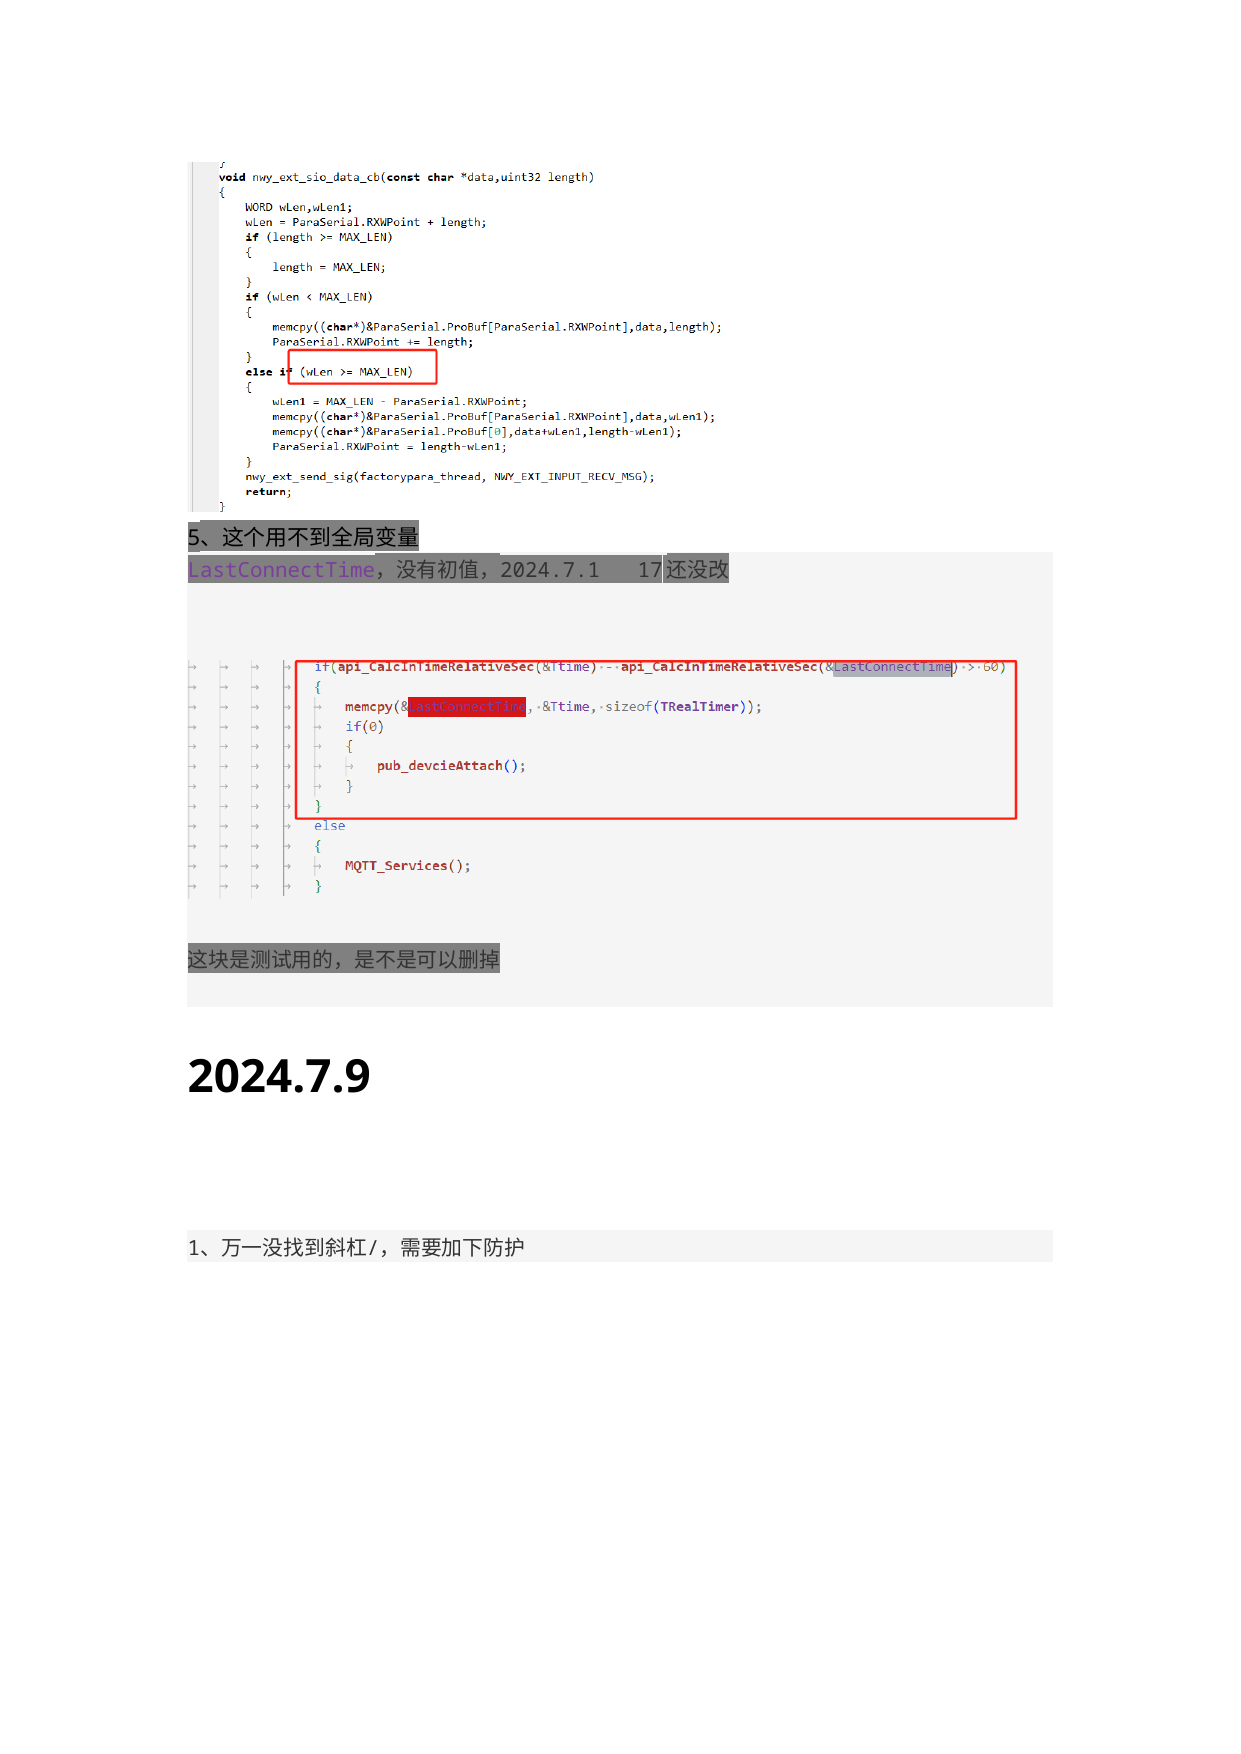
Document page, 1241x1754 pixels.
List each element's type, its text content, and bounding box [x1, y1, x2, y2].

text 1、万一没找到斜杠/，需要加下防护 [187, 1230, 1053, 1262]
text 5、这个用不到全局变量 [187, 519, 1053, 552]
picture [187, 660, 1053, 899]
subtitle 2024.7.9 [187, 1042, 1053, 1107]
text 这块是测试用的，是不是可以删掉 [187, 942, 1053, 974]
picture [187, 162, 825, 512]
text LastConnectTime，没有初值，2024.7.1 17还没改 [187, 552, 1053, 584]
